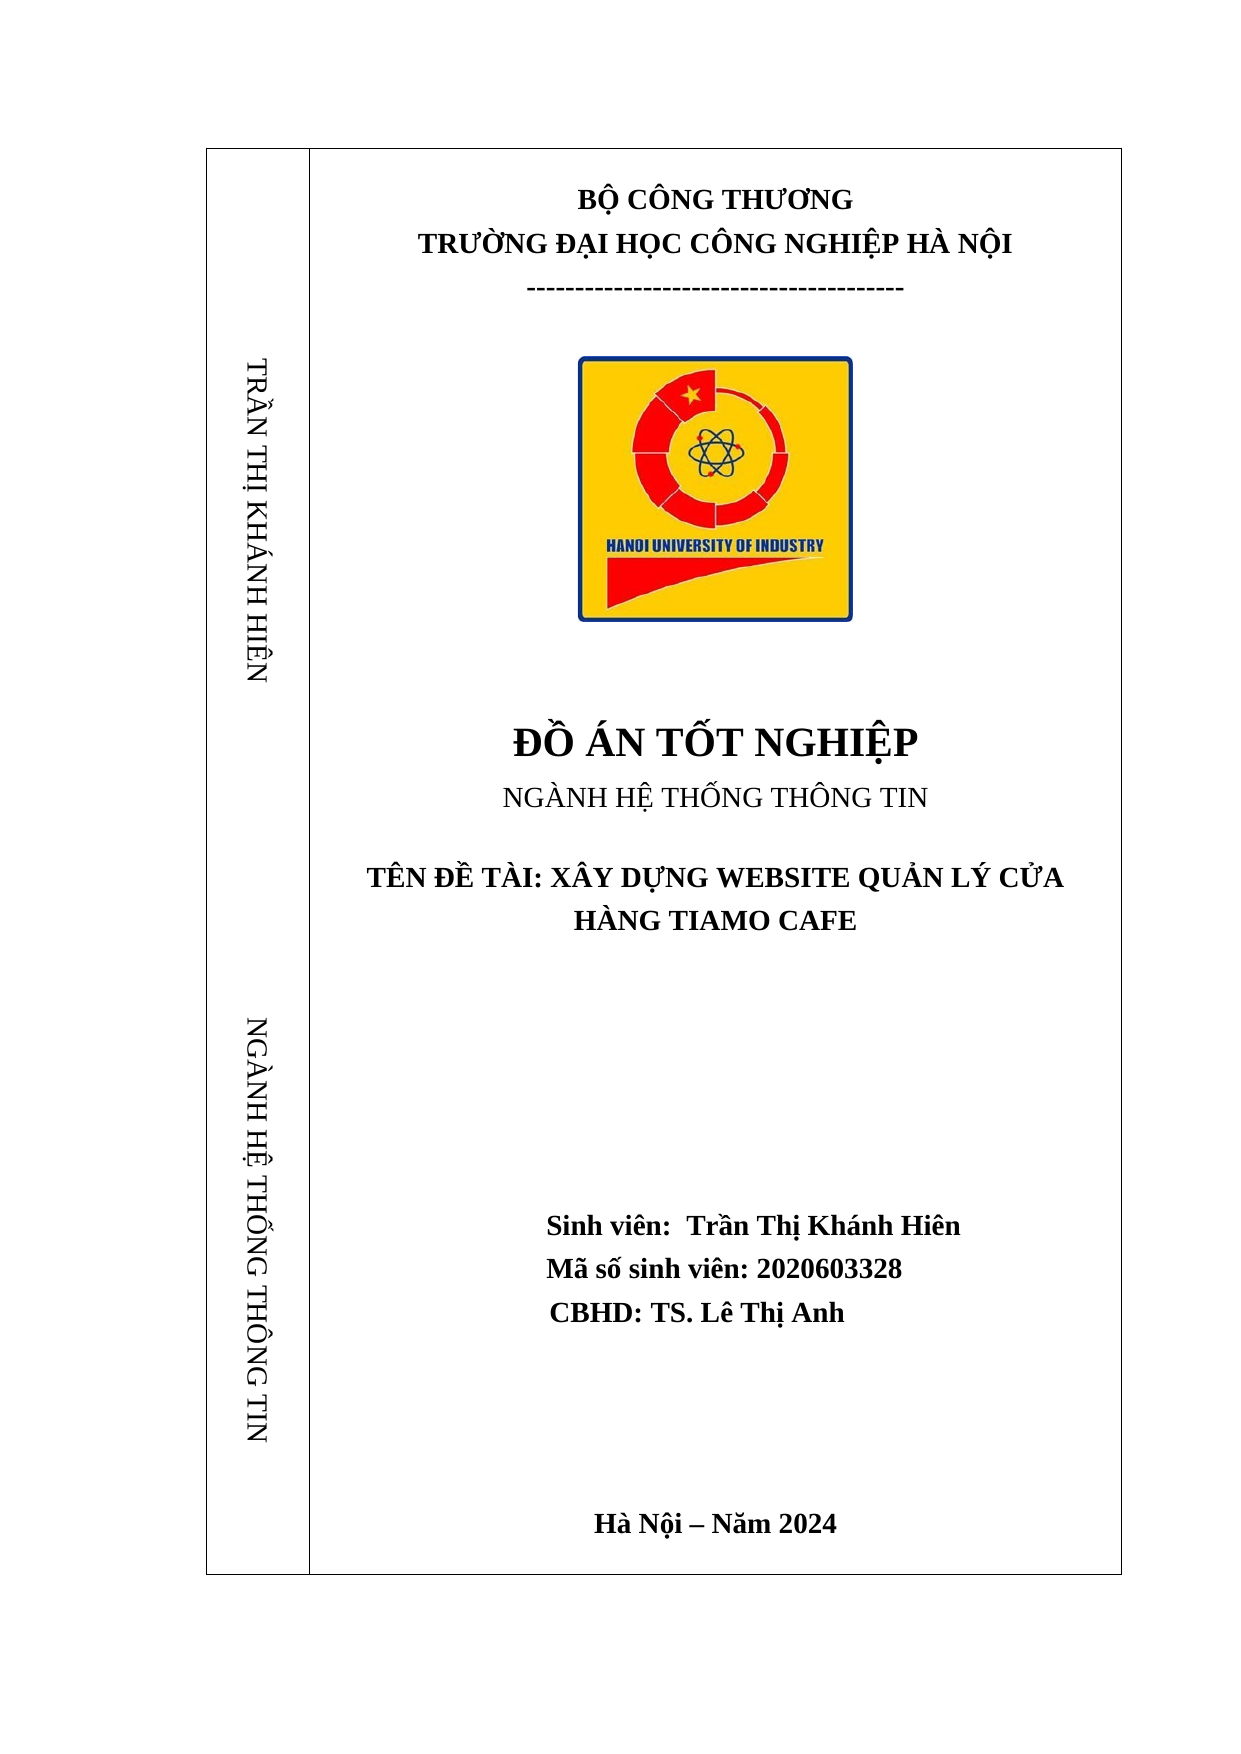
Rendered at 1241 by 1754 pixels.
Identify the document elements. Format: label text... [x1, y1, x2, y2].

table_header BỘ CÔNG THƯƠNG TRƯỜNG ĐẠI HỌC CÔNG NGHIỆP HÀ NỘI --------------------------------------- ĐỒ ÁN TỐT NGHIỆP NGÀNH HỆ THỐNG THÔNG TIN TÊN ĐỀ TÀI: XÂY DỰNG WEBSITE QUẢN LÝ CỬA HÀNG TIAMO CAFE Sinh viên: Trần Thị Khánh Hiên Mã số sinh viên: 2020603328 CBHD: TS. Lê Thị Anh Hà Nội – Năm 2024 [310, 149, 1121, 1573]
table_cell NGÀNH HỆ THỐNG THÔNG TIN [207, 885, 309, 1573]
table_header TRẦN THỊ KHÁNH HIÊN [207, 149, 309, 885]
picture [577, 356, 853, 622]
